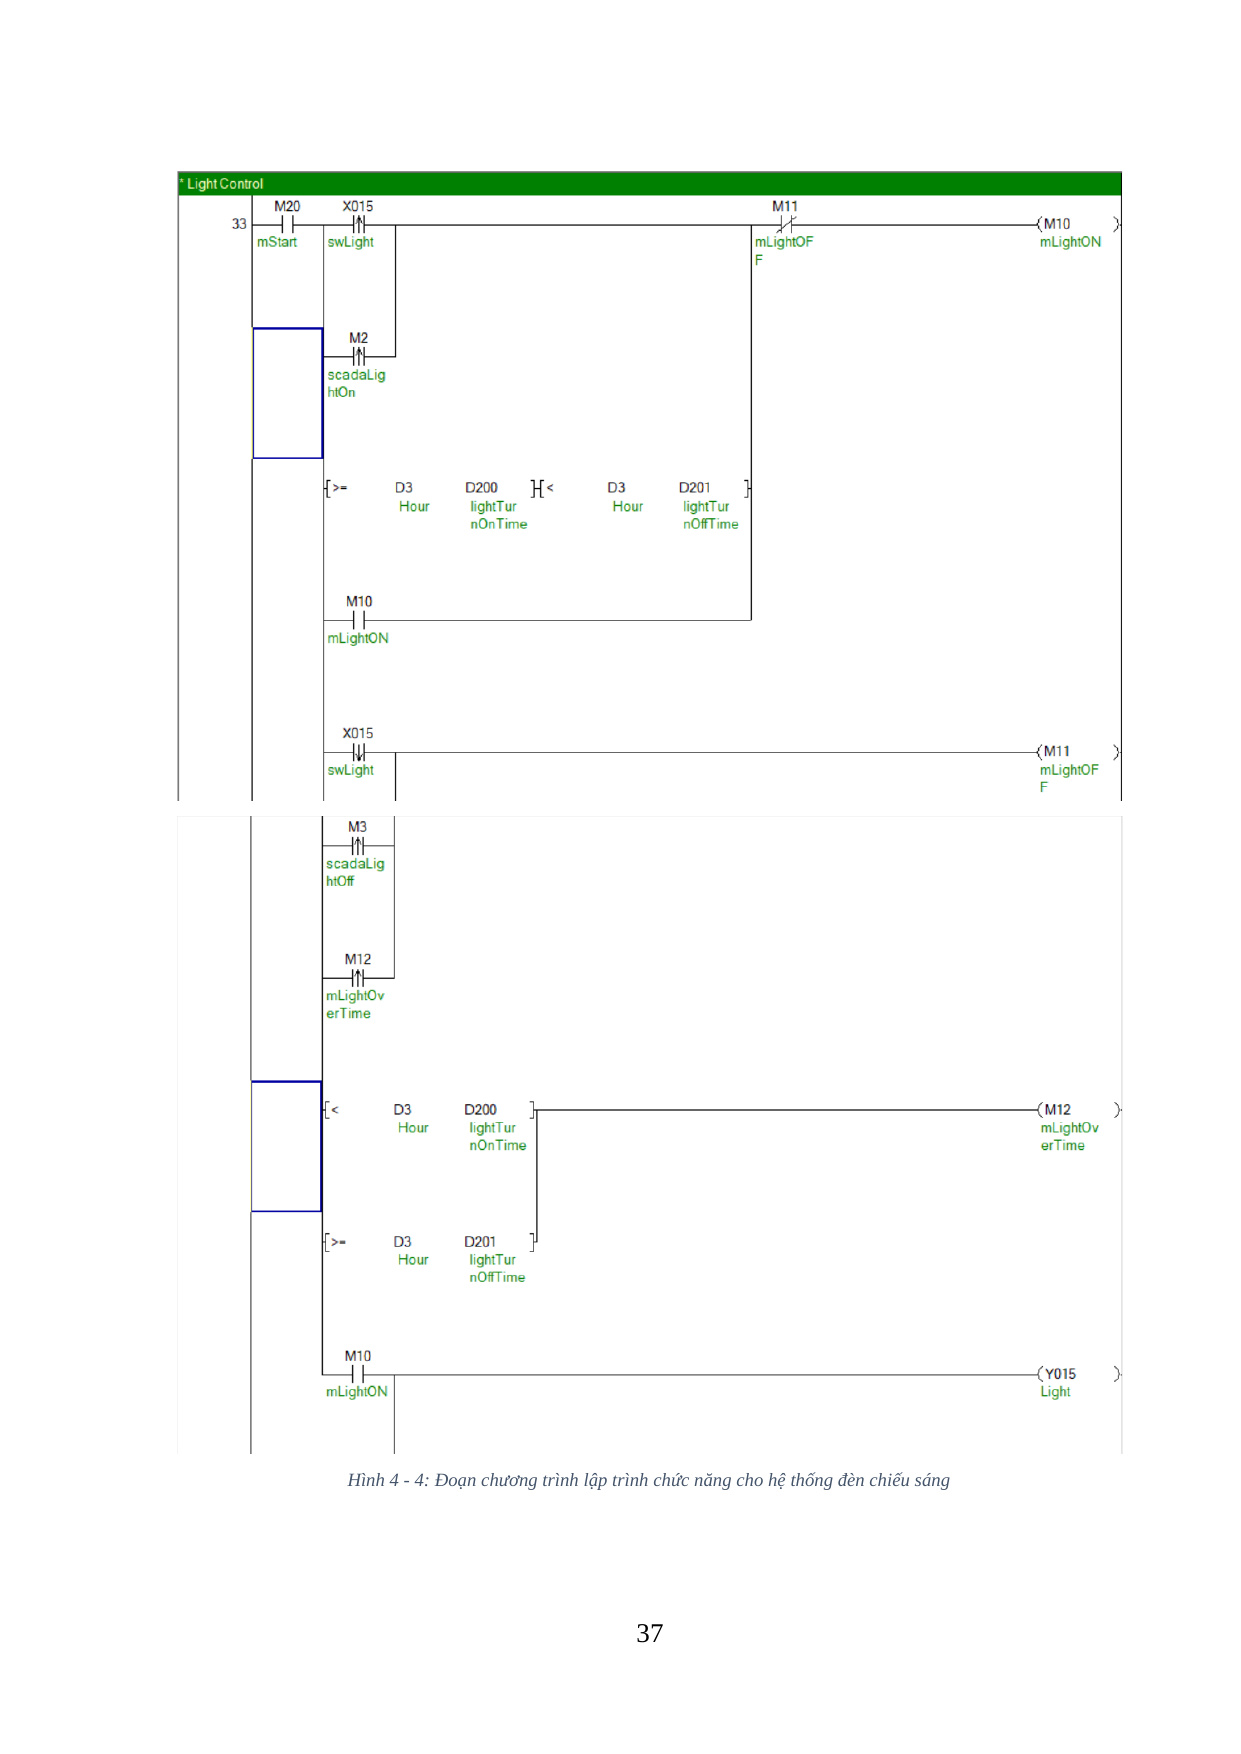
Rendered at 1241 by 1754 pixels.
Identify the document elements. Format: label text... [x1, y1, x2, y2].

picture [177, 171, 1123, 801]
picture [177, 816, 1123, 1454]
